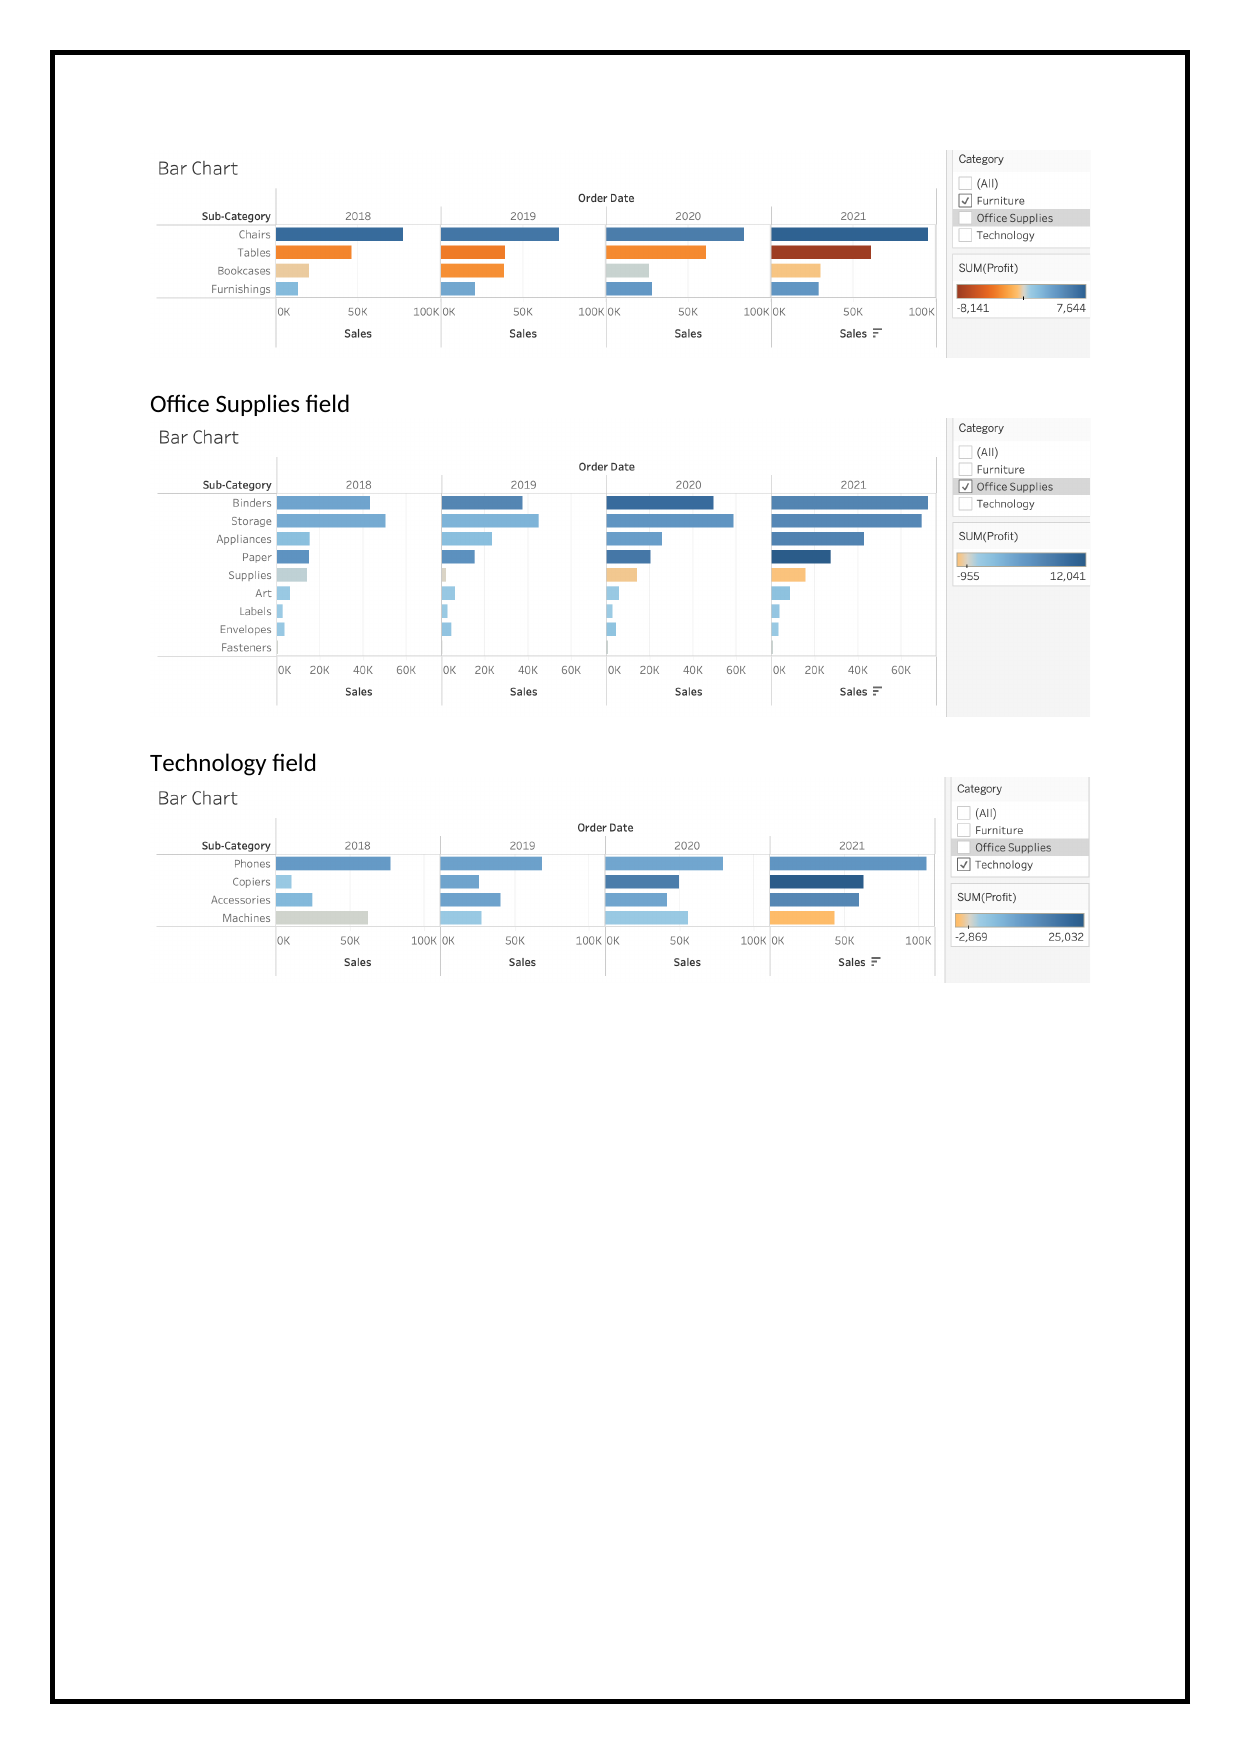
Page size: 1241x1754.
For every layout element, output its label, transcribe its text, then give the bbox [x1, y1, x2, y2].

picture [150, 150, 1091, 358]
picture [150, 777, 1091, 983]
text Office Supplies field [150, 388, 1090, 418]
picture [150, 418, 1091, 717]
text Technology field [150, 747, 1090, 777]
